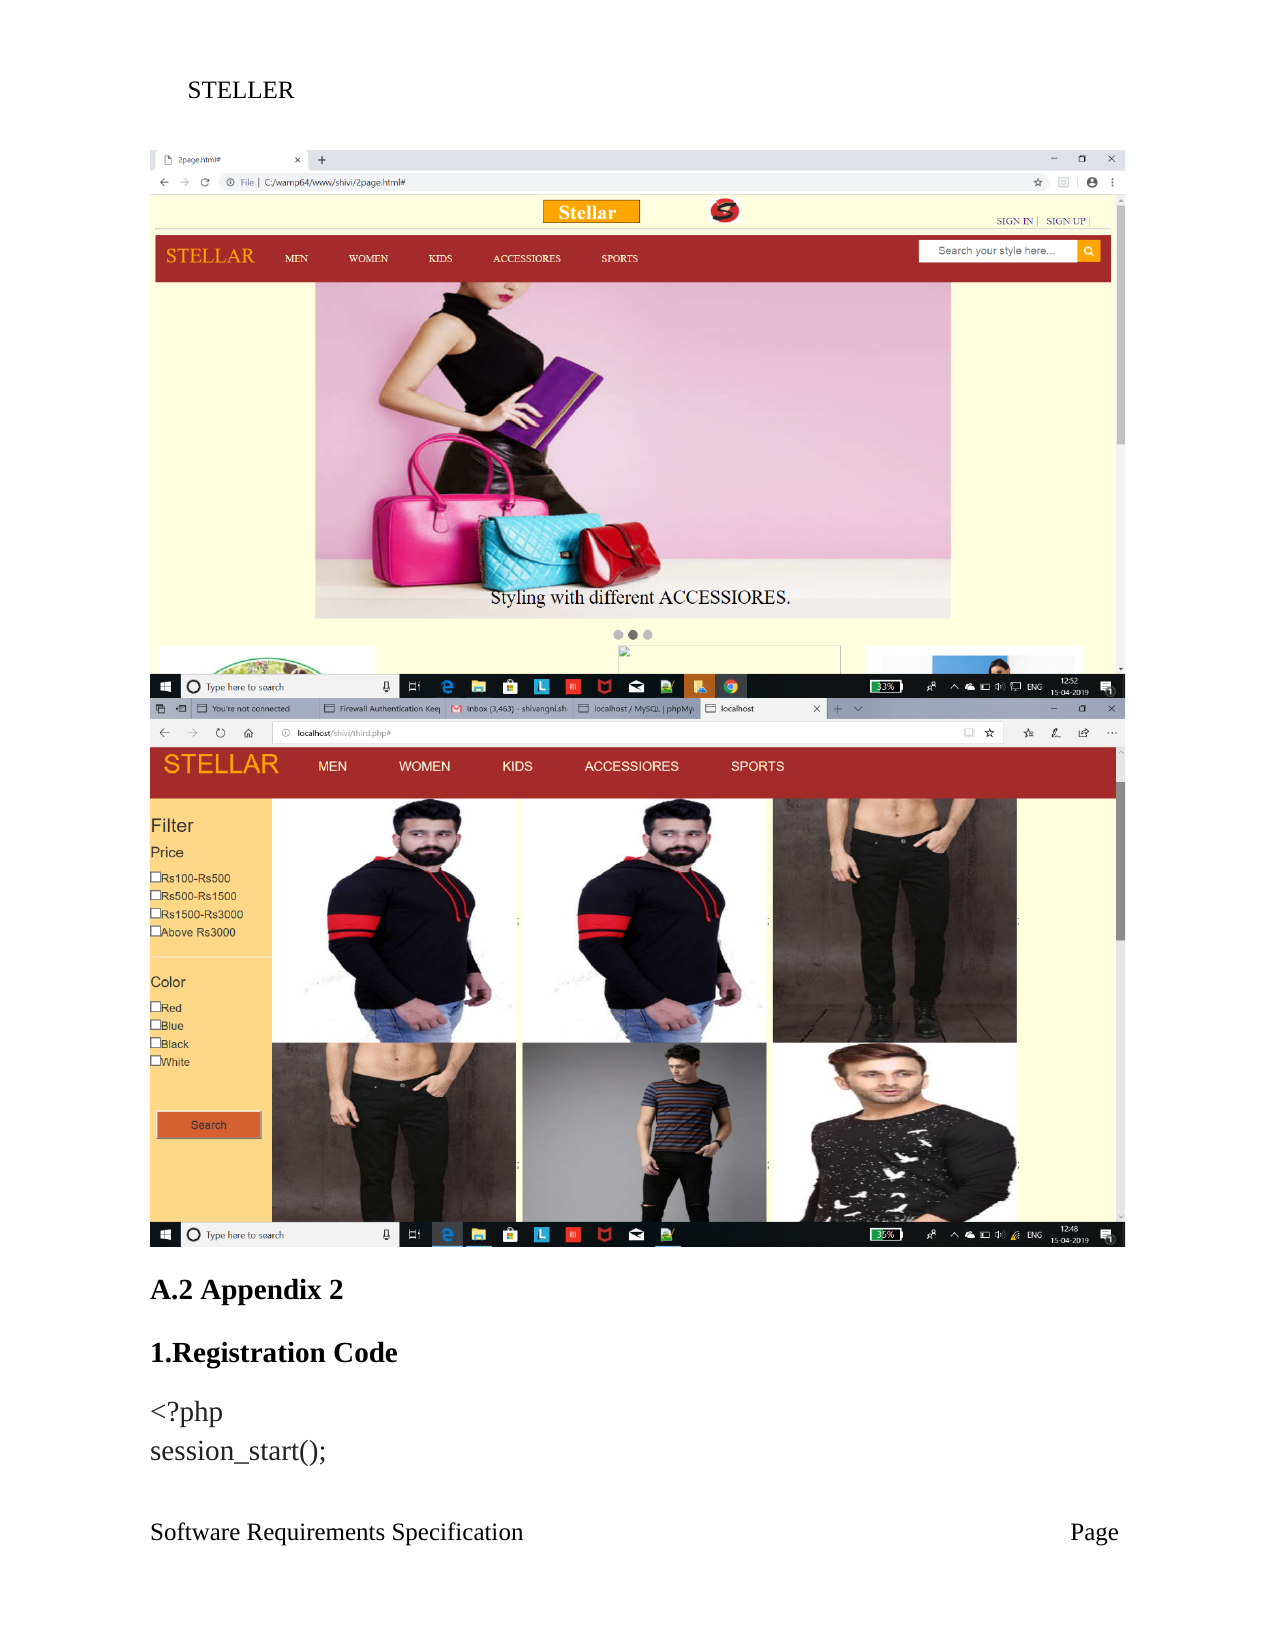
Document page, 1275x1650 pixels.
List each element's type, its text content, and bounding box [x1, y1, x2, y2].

picture [150, 150, 1125, 1247]
text session_start(); [150, 1433, 1125, 1466]
subtitle A.2 Appendix 2 [150, 1272, 1125, 1305]
text <?php [150, 1394, 1125, 1428]
text 1.Registration Code [150, 1335, 1125, 1368]
